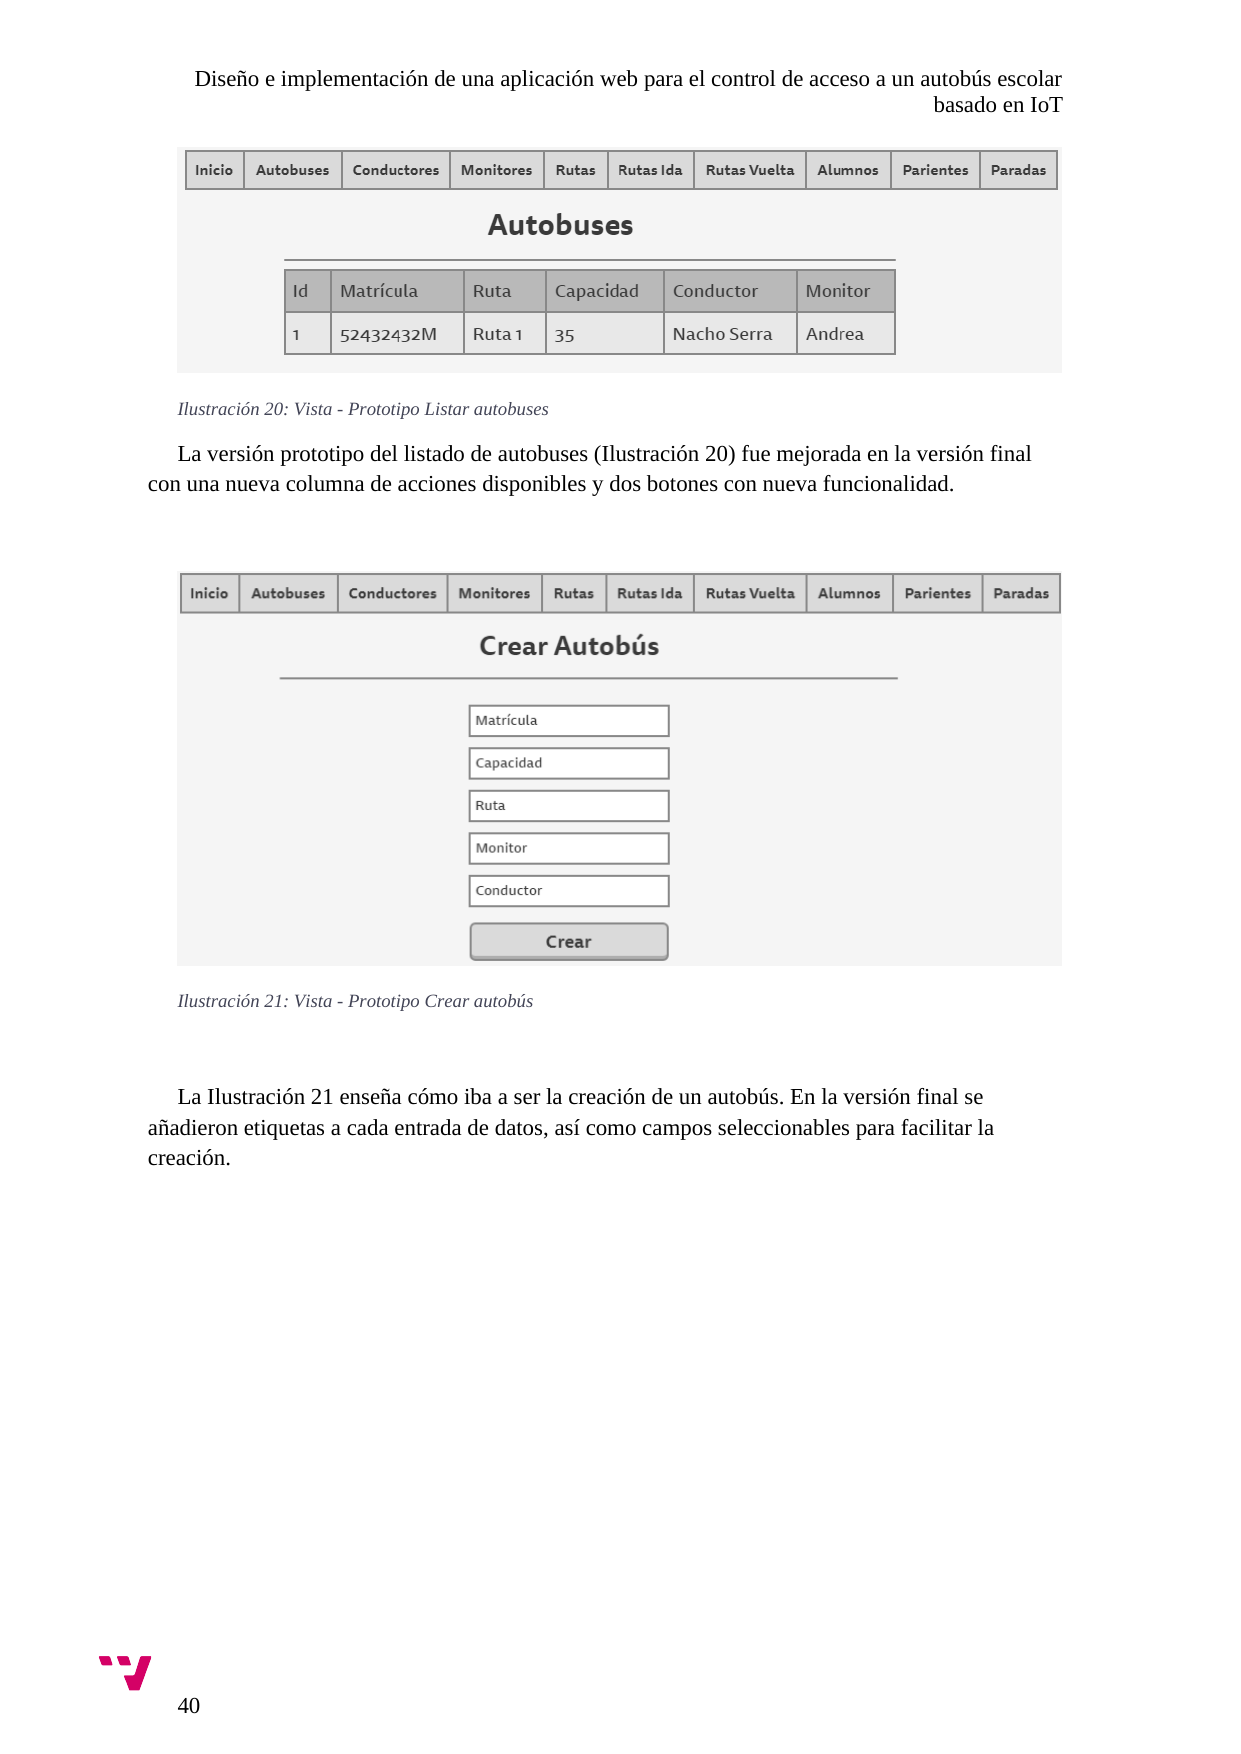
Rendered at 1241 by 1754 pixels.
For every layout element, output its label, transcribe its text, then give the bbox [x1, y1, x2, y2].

text Ilustración 21: Vista - Prototipo Crear autobús [148, 990, 1063, 1012]
picture [177, 571, 1062, 966]
text La Ilustración 21 enseña cómo iba a ser la creación de un autobús. En la versión final se añadieron etiquetas a cada entrada de datos, así como campos seleccionables para facilitar la creación. [148, 1083, 1063, 1170]
text La versión prototipo del listado de autobuses (Ilustración 20) fue mejorada en la versión final con una nueva columna de acciones disponibles y dos botones con nueva funcionalidad. [148, 440, 1063, 496]
picture [177, 147, 1062, 373]
picture [98, 1656, 152, 1691]
text Ilustración 20: Vista - Prototipo Listar autobuses [148, 397, 1063, 419]
